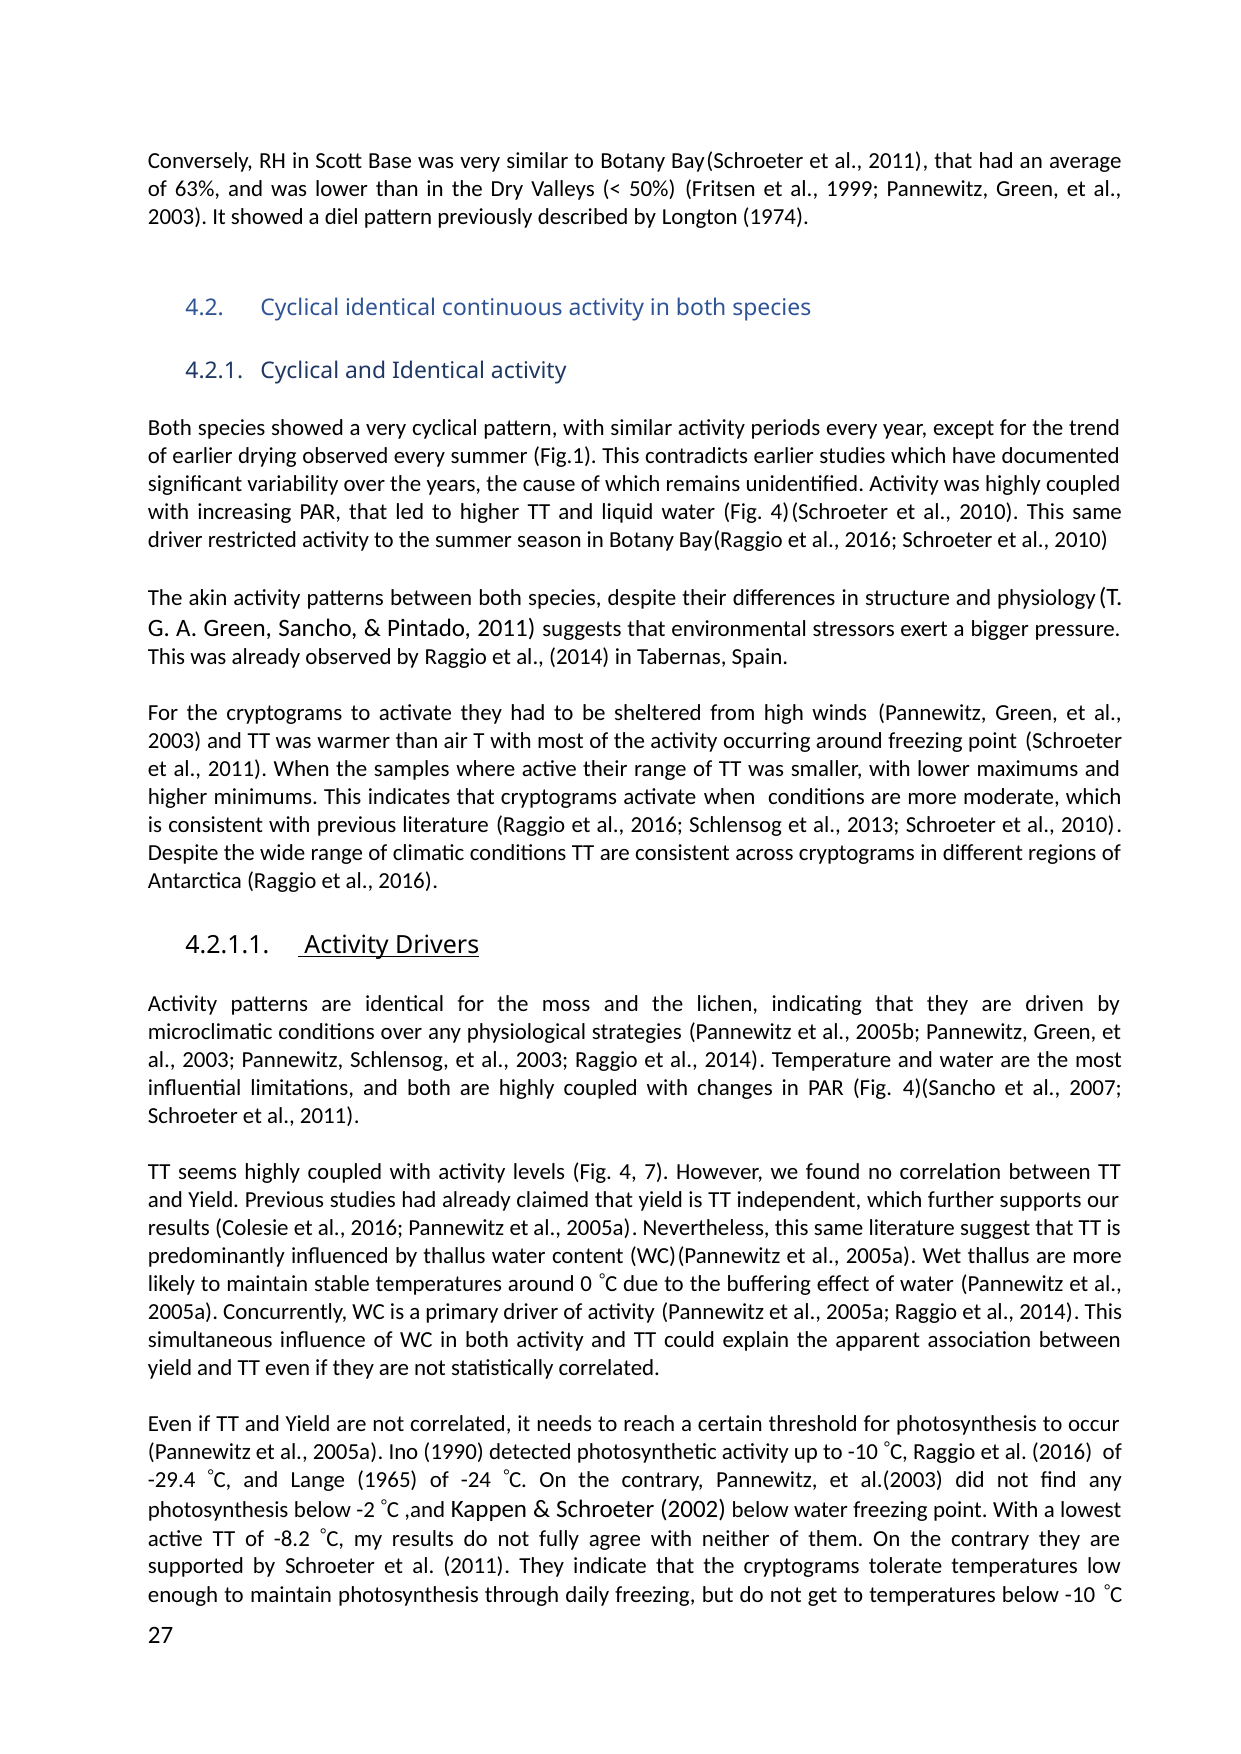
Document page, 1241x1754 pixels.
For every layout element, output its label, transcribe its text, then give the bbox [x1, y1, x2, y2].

list Conversely, RH in Scott Base was very similar to Botany Bay, that had an average of 63%, and was lower than in the Dry Valleys (< 50%) . It showed a diel pattern previously described by . [148, 146, 1122, 230]
subtitle Cyclical and Identical activity [185, 354, 1122, 385]
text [148, 1409, 1122, 1608]
text For the cryptograms to activate they had to be sheltered from high winds and TT was warmer than air T with most of the activity occurring around freezing point . When the samples where active their range of TT was smaller, with lower maximums and higher minimums. This indicates that cryptograms activate when conditions are more moderate, which is consistent with previous literature . Despite the wide range of climatic conditions TT are consistent across cryptograms in different regions of Antarctica . [148, 698, 1122, 894]
subtitle Cyclical identical continuous activity in both species [185, 290, 1122, 322]
text The akin activity patterns between both species, despite their differences in structure and physiology suggests that environmental stressors exert a bigger pressure. This was already observed by in Tabernas, Spain. [148, 581, 1122, 670]
subtitle Activity Drivers [185, 927, 1122, 961]
text Both species showed a very cyclical pattern, with similar activity periods every year, except for the trend of earlier drying observed every summer (Fig.1). This contradicts earlier studies which have documented significant variability over the years, the cause of which remains unidentified. Activity was highly coupled with increasing PAR, that led to higher TT and liquid water (Fig. 4). This same driver restricted activity to the summer season in Botany Bay [148, 413, 1122, 553]
text Activity patterns are identical for the moss and the lichen, indicating that they are driven by microclimatic conditions over any physiological strategies . Temperature and water are the most influential limitations, and both are highly coupled with changes in PAR (Fig. 4). [148, 989, 1122, 1129]
text TT seems highly coupled with activity levels (Fig. 4, 7). However, we found no correlation between TT and Yield. Previous studies had already claimed that yield is TT independent, which further supports our results . Nevertheless, this same literature suggest that TT is predominantly influenced by thallus water content (WC). Wet thallus are more likely to maintain stable temperatures around 0 C due to the buffering effect of water . Concurrently, WC is a primary driver of activity . This simultaneous influence of WC in both activity and TT could explain the apparent association between yield and TT even if they are not statistically correlated. [148, 1157, 1122, 1381]
